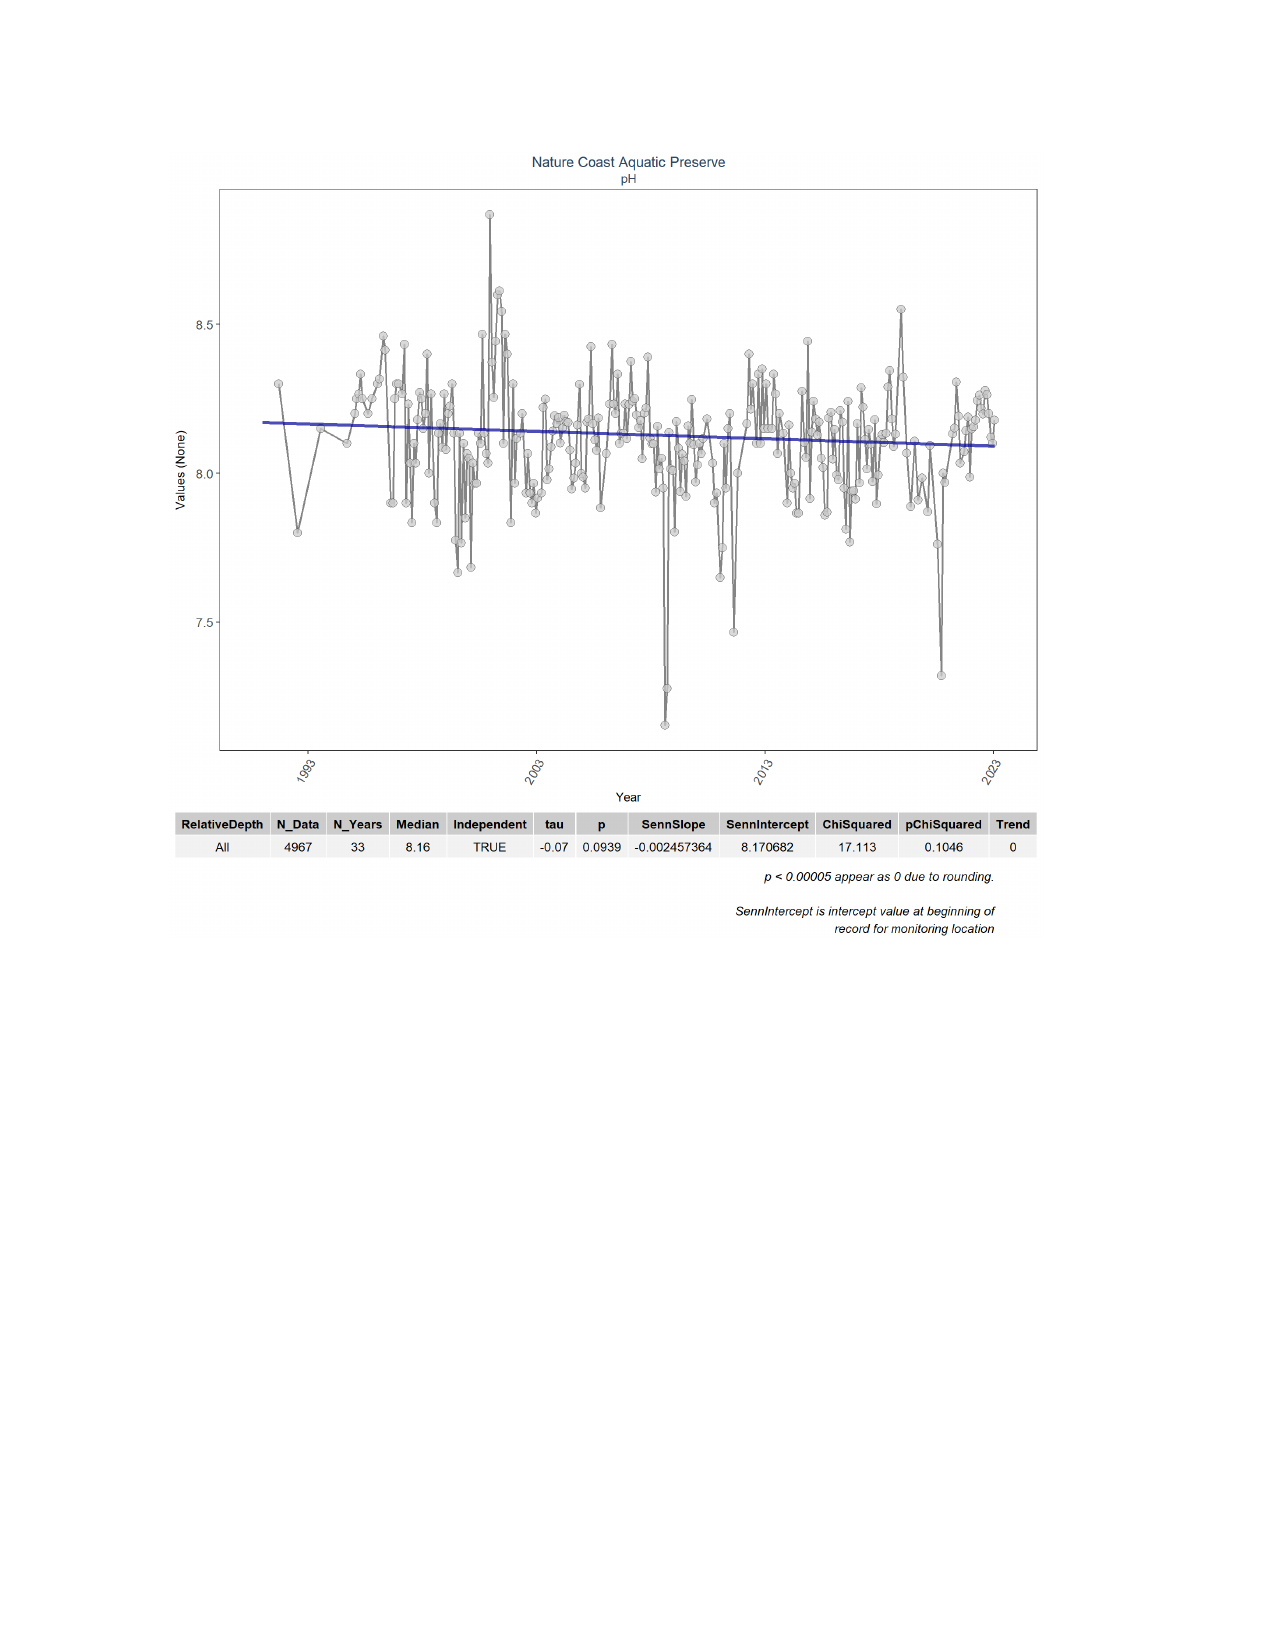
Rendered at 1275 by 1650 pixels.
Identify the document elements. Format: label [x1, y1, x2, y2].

picture [168, 150, 1044, 938]
